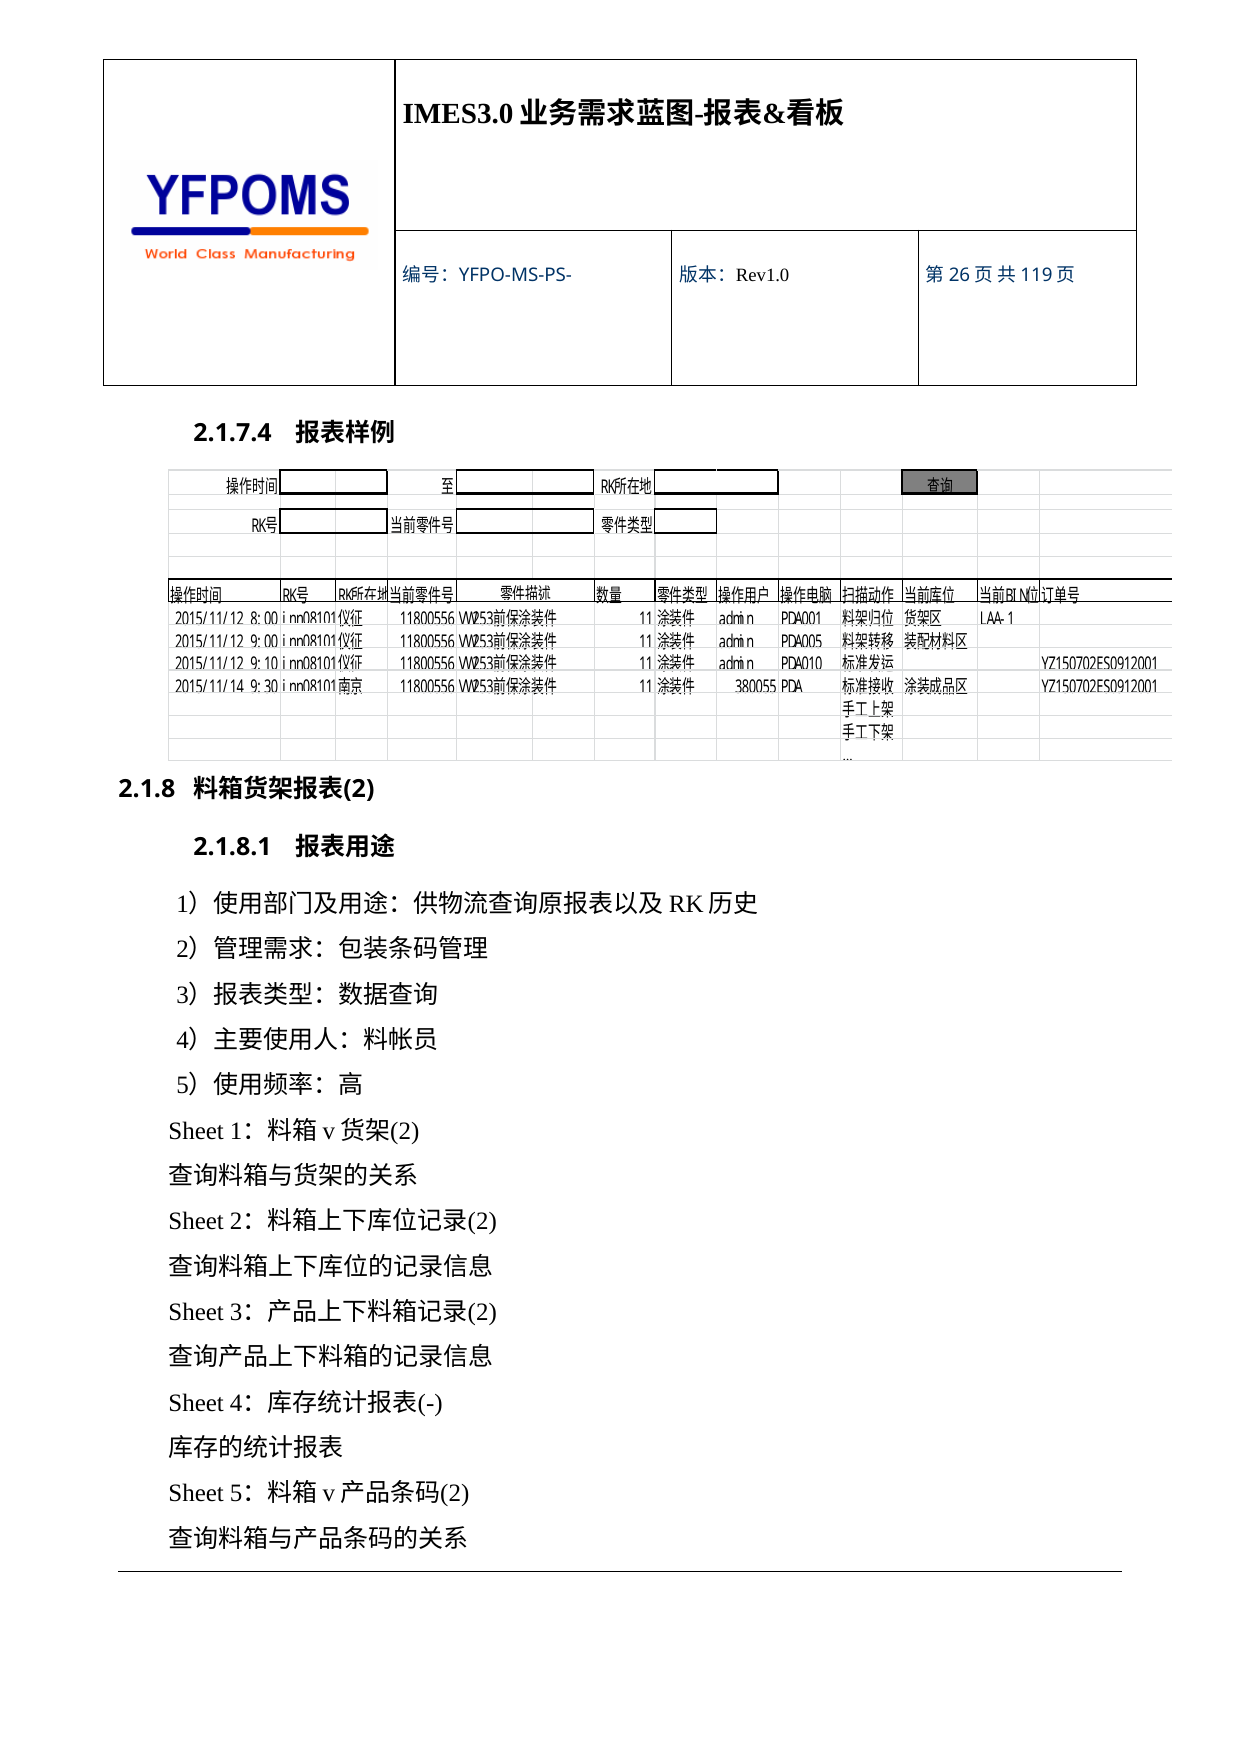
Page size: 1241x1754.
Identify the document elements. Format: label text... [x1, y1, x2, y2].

subtitle 报表样例 [193, 413, 1122, 449]
text Sheet 2：料箱上下库位记录(2) [118, 1201, 1122, 1237]
picture [120, 160, 378, 270]
text 1）使用部门及用途：供物流查询原报表以及RK历史 [176, 884, 1122, 920]
text 5）使用频率：高 [118, 1065, 1122, 1101]
text Sheet 4：库存统计报表(-) [118, 1382, 1122, 1418]
text Sheet 1：料箱v货架(2) [118, 1110, 1122, 1146]
text Sheet 5：料箱v产品条码(2) [118, 1473, 1122, 1509]
text Sheet 3：产品上下料箱记录(2) [118, 1291, 1122, 1328]
text 查询产品上下料箱的记录信息 [118, 1337, 1122, 1373]
text 查询料箱上下库位的记录信息 [118, 1246, 1122, 1282]
text 2）管理需求：包装条码管理 [176, 929, 1122, 965]
text 库存的统计报表 [118, 1427, 1122, 1464]
text 查询料箱与货架的关系 [118, 1156, 1122, 1192]
subtitle 料箱货架报表(2) [118, 769, 1122, 805]
subtitle 报表用途 [193, 827, 1122, 863]
text 4）主要使用人：料帐员 [118, 1019, 1122, 1056]
text 3）报表类型：数据查询 [118, 974, 1122, 1011]
text 查询料箱与产品条码的关系 [118, 1518, 1122, 1554]
